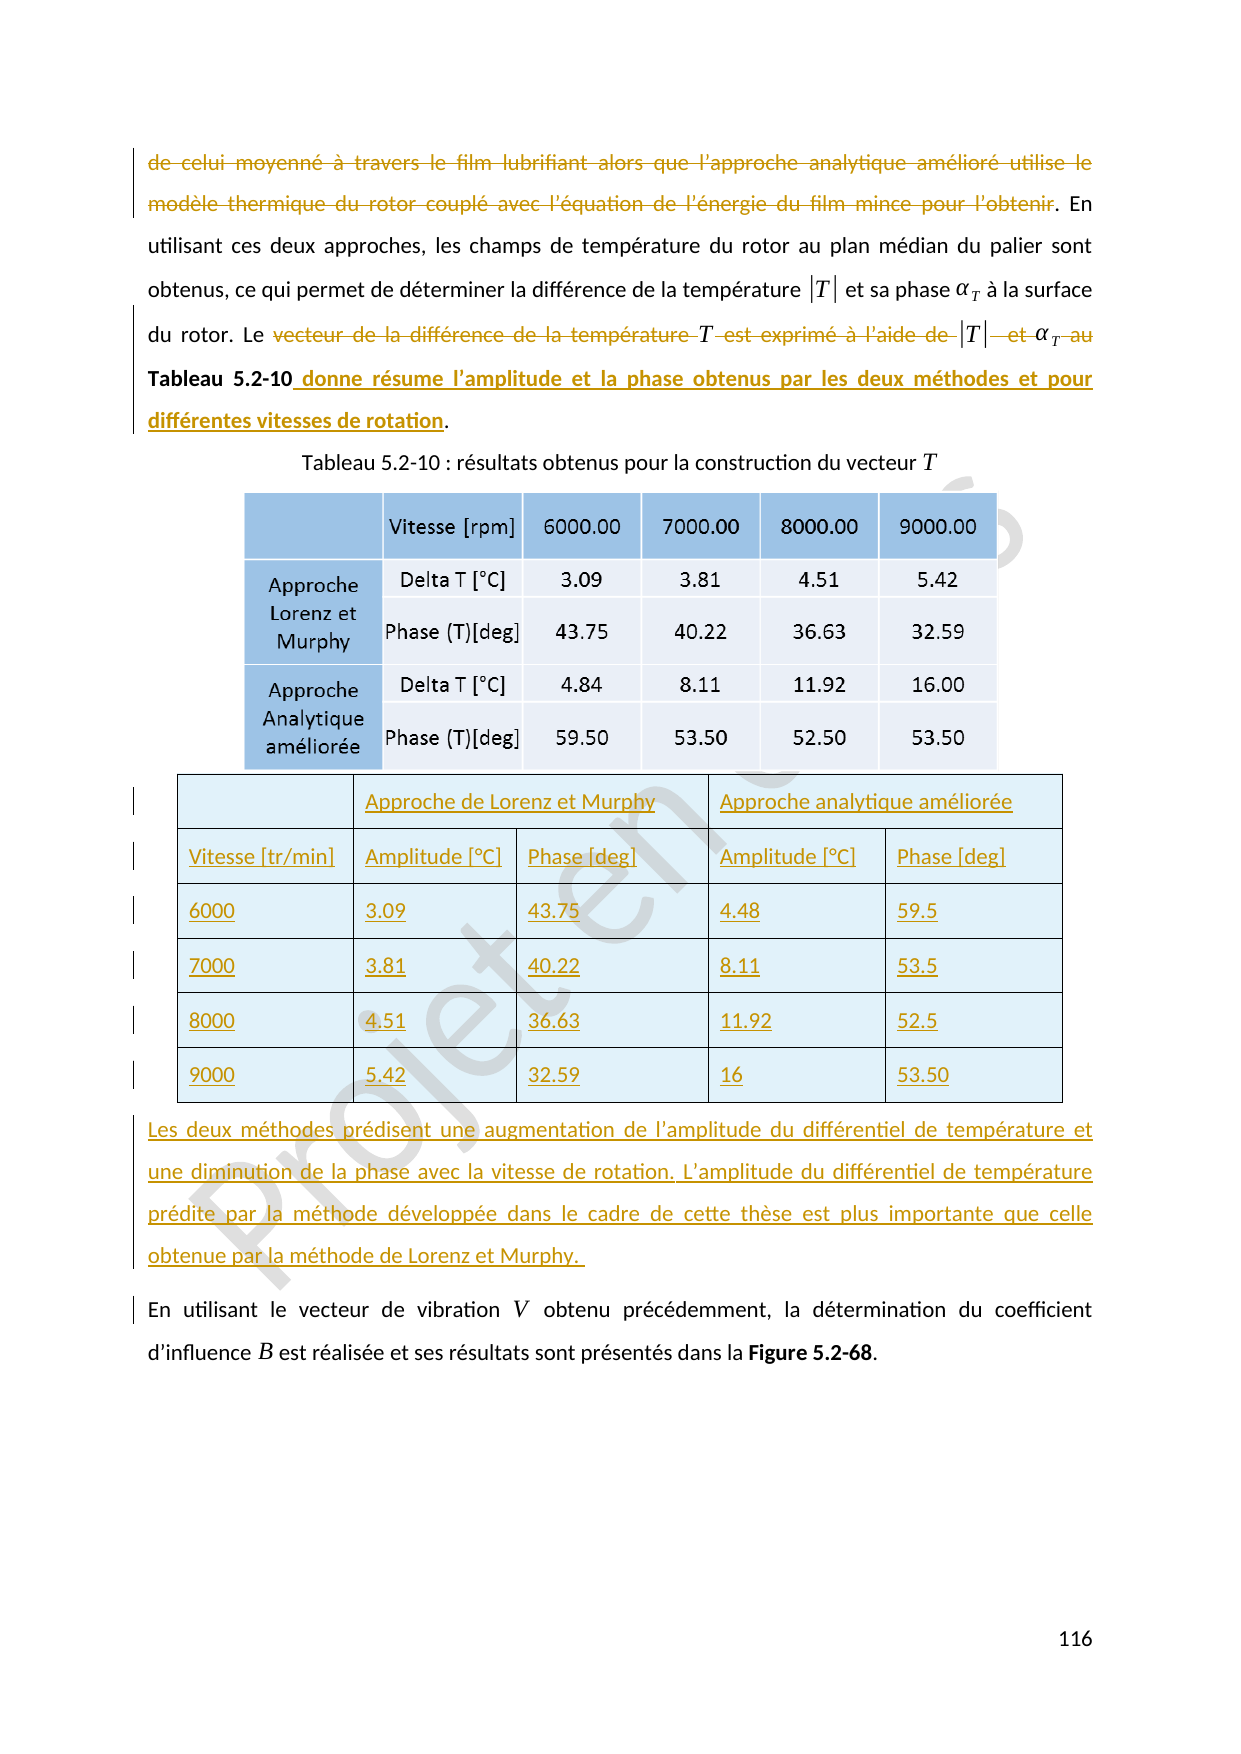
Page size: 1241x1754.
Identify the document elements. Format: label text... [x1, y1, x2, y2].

picture [242, 490, 999, 774]
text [148, 148, 1093, 434]
